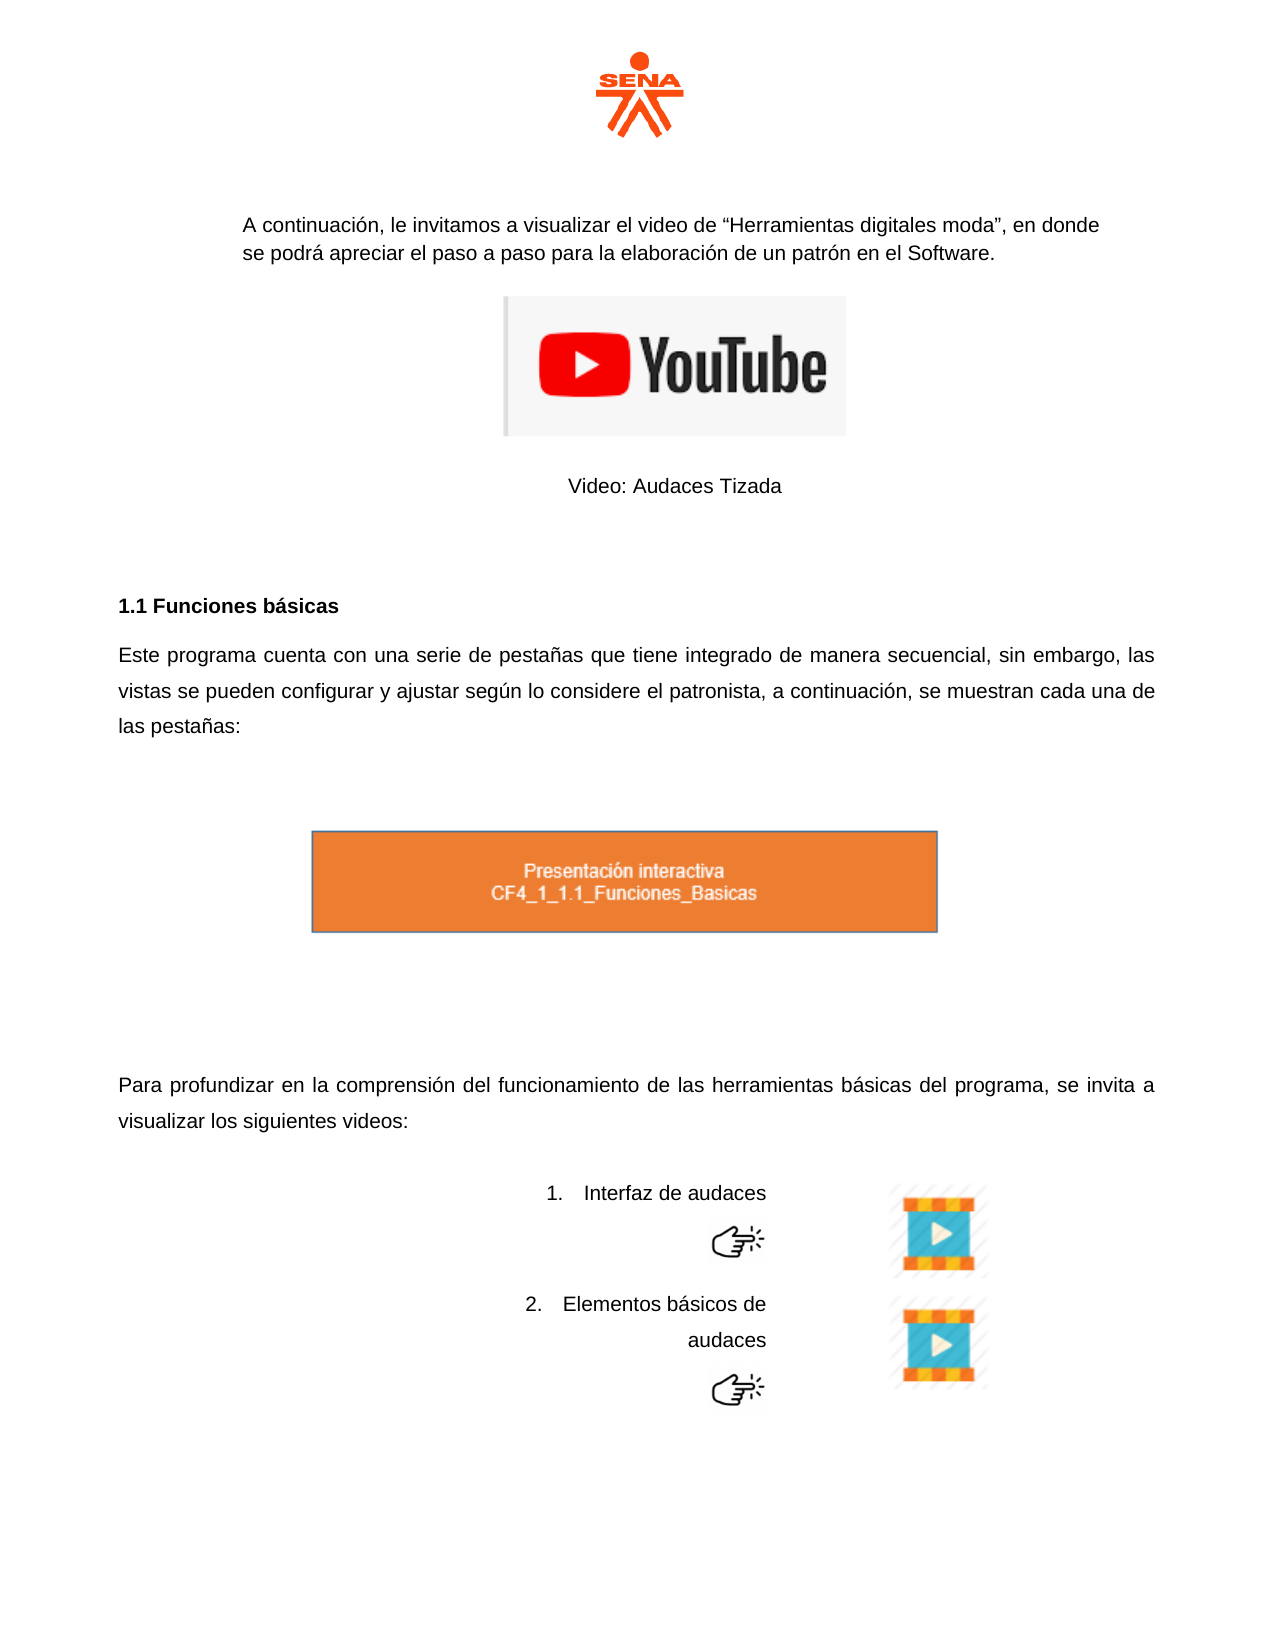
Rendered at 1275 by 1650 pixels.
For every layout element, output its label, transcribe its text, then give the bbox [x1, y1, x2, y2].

picture [709, 1365, 766, 1413]
text Para profundizar en la comprensión del funcionamiento de las herramientas básicas del programa, se invita a visualizar los siguientes videos: [118, 1073, 1157, 1133]
table_cell Elementos básicos de audaces [173, 1292, 777, 1427]
picture [502, 295, 848, 438]
subtitle 1.1 Funciones básicas [118, 594, 1157, 618]
table_cell [778, 1292, 1102, 1427]
table_header A continuación, le invitamos a visualizar el video de “Herramientas digitales moda”, en donde se podrá apreciar el paso a paso para la elaboración de un patrón en el Software. Video: Audaces Tizada [156, 213, 1119, 557]
picture [709, 1217, 766, 1265]
picture [585, 48, 690, 142]
text Este programa cuenta con una serie de pestañas que tiene integrado de manera secuencial, sin embargo, las vistas se pueden configurar y ajustar según lo considere el patronista, a continuación, se muestran cada una de las pestañas: [118, 642, 1157, 738]
table_header [778, 1181, 1102, 1292]
table_header Interfaz de audaces [173, 1181, 777, 1292]
picture [268, 798, 1007, 985]
picture [886, 1180, 994, 1280]
picture [886, 1292, 994, 1391]
